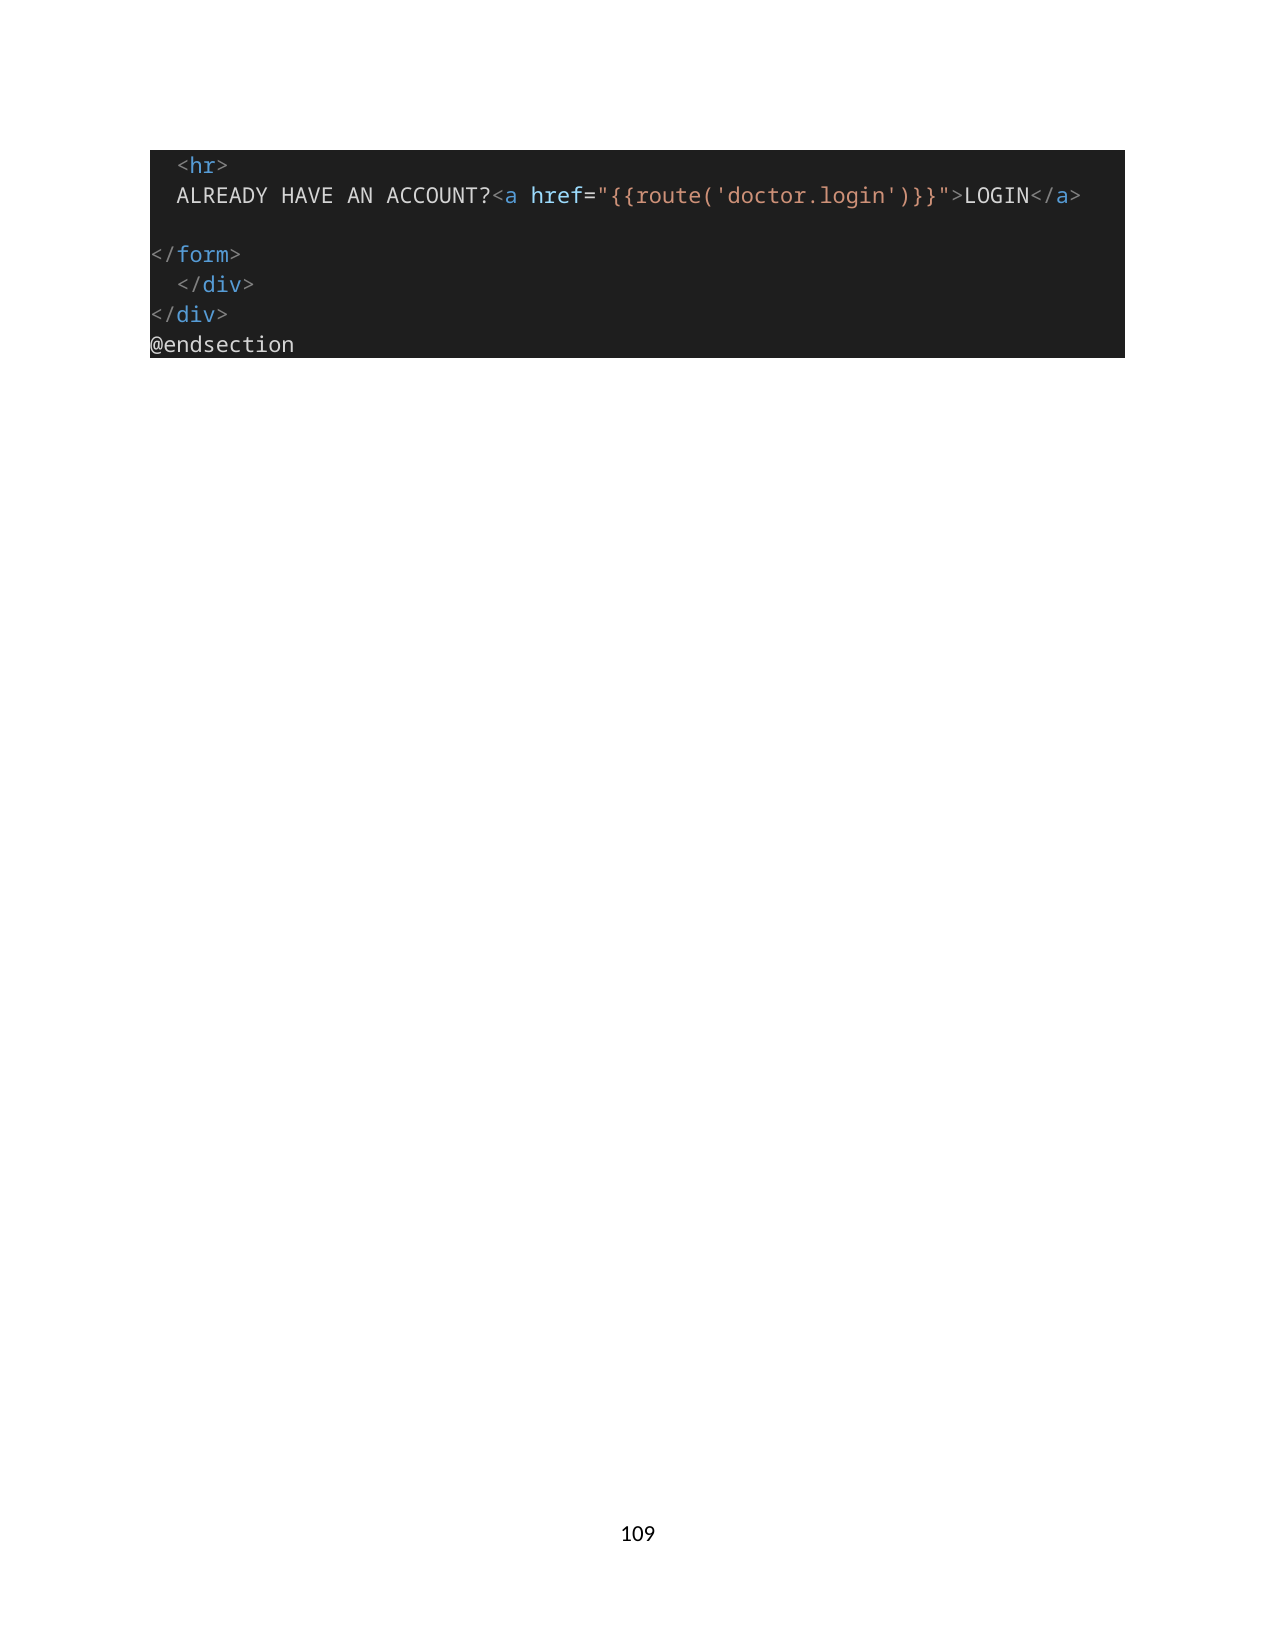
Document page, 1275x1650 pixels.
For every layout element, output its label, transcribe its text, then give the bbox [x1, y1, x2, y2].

text </div> [150, 299, 1125, 329]
text </div> [150, 269, 1125, 299]
text </form> [150, 239, 1125, 269]
text @endsection [150, 329, 1125, 358]
text <hr> [150, 150, 1125, 180]
text ALREADY HAVE AN ACCOUNT?<a href="{{route('doctor.login')}}">LOGIN</a> [150, 180, 1125, 209]
